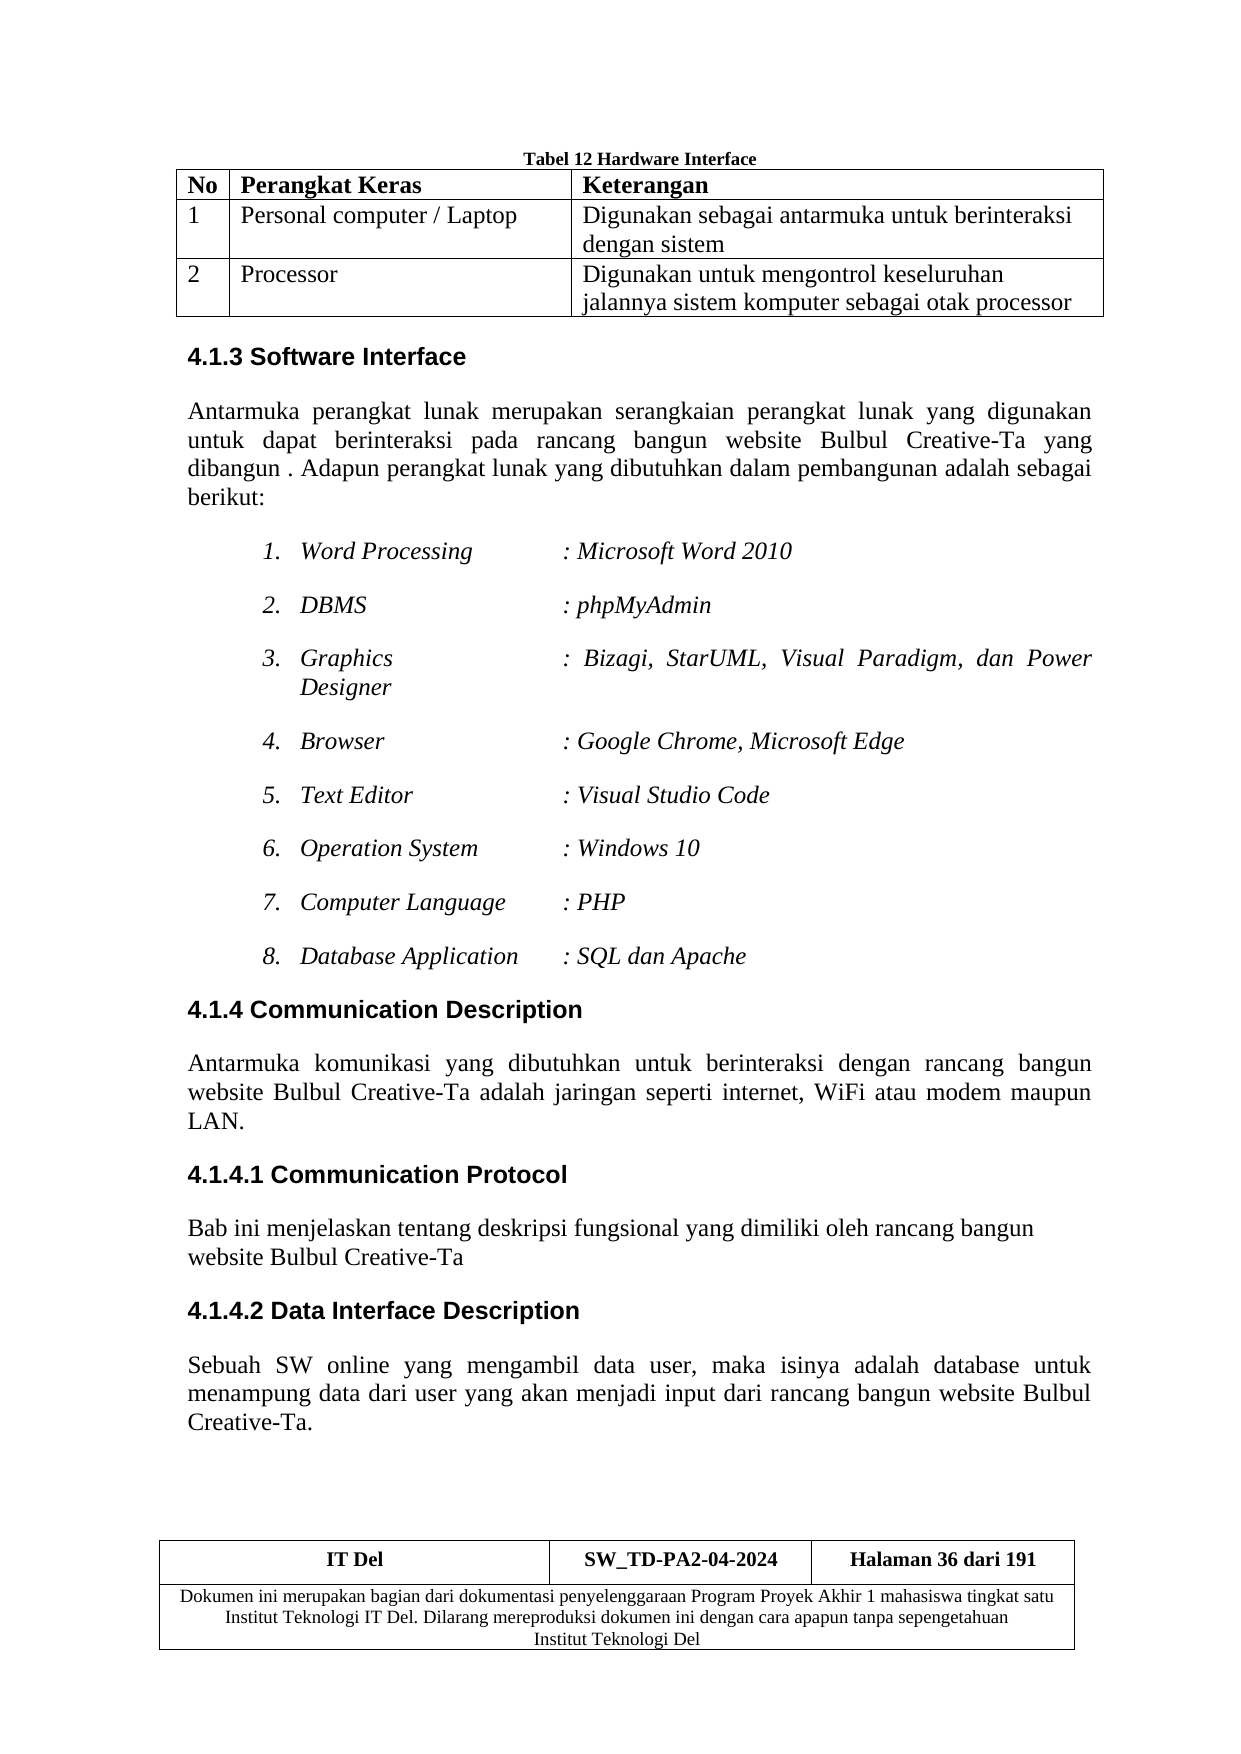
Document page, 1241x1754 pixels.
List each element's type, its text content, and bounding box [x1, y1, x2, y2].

table_cell 1 [177, 200, 229, 258]
table_header Keterangan [572, 170, 1103, 199]
text 3. Graphics : Bizagi, StarUML, Visual Paradigm, dan Power Designer [262, 643, 1092, 701]
table_cell Digunakan untuk mengontrol keseluruhan jalannya sistem komputer sebagai otak processor [572, 259, 1103, 316]
text 1. Word Processing : Microsoft Word 2010 [262, 536, 1092, 565]
text 4. Browser : Google Chrome, Microsoft Edge [262, 726, 1092, 755]
text Antarmuka perangkat lunak merupakan serangkaian perangkat lunak yang digunakan untuk dapat berinteraksi pada rancang bangun website Bulbul Creative-Ta yang dibangun . Adapun perangkat lunak yang dibutuhkan dalam pembangunan adalah sebagai berikut: [187, 396, 1092, 511]
subtitle 4.1.4.2 Data Interface Description [187, 1296, 1092, 1325]
text Sebuah SW online yang mengambil data user, maka isinya adalah database untuk menampung data dari user yang akan menjadi input dari rancang bangun website Bulbul Creative-Ta. [187, 1350, 1092, 1436]
table_cell Processor [230, 259, 571, 316]
text 8. Database Application : SQL dan Apache [262, 941, 1092, 970]
subtitle 4.1.4 Communication Description [187, 995, 1092, 1023]
subtitle 4.1.3 Software Interface [187, 342, 1092, 371]
text 5. Text Editor : Visual Studio Code [262, 780, 1092, 808]
table_header No [177, 170, 229, 199]
text Tabel 12 Hardware Interface [187, 148, 1092, 169]
table_cell Personal computer / Laptop [230, 200, 571, 258]
text Antarmuka komunikasi yang dibutuhkan untuk berinteraksi dengan rancang bangun website Bulbul Creative-Ta adalah jaringan seperti internet, WiFi atau modem maupun LAN. [187, 1048, 1092, 1135]
table_cell Digunakan sebagai antarmuka untuk berinteraksi dengan sistem [572, 200, 1103, 258]
text 2. DBMS : phpMyAdmin [262, 590, 1092, 618]
table_header Perangkat Keras [230, 170, 571, 199]
text Bab ini menjelaskan tentang deskripsi fungsional yang dimiliki oleh rancang bangun website Bulbul Creative-Ta [187, 1213, 1092, 1271]
text 6. Operation System : Windows 10 [262, 833, 1092, 862]
subtitle 4.1.4.1 Communication Protocol [187, 1160, 1092, 1188]
text 7. Computer Language : PHP [262, 887, 1092, 916]
table_cell 2 [177, 259, 229, 316]
